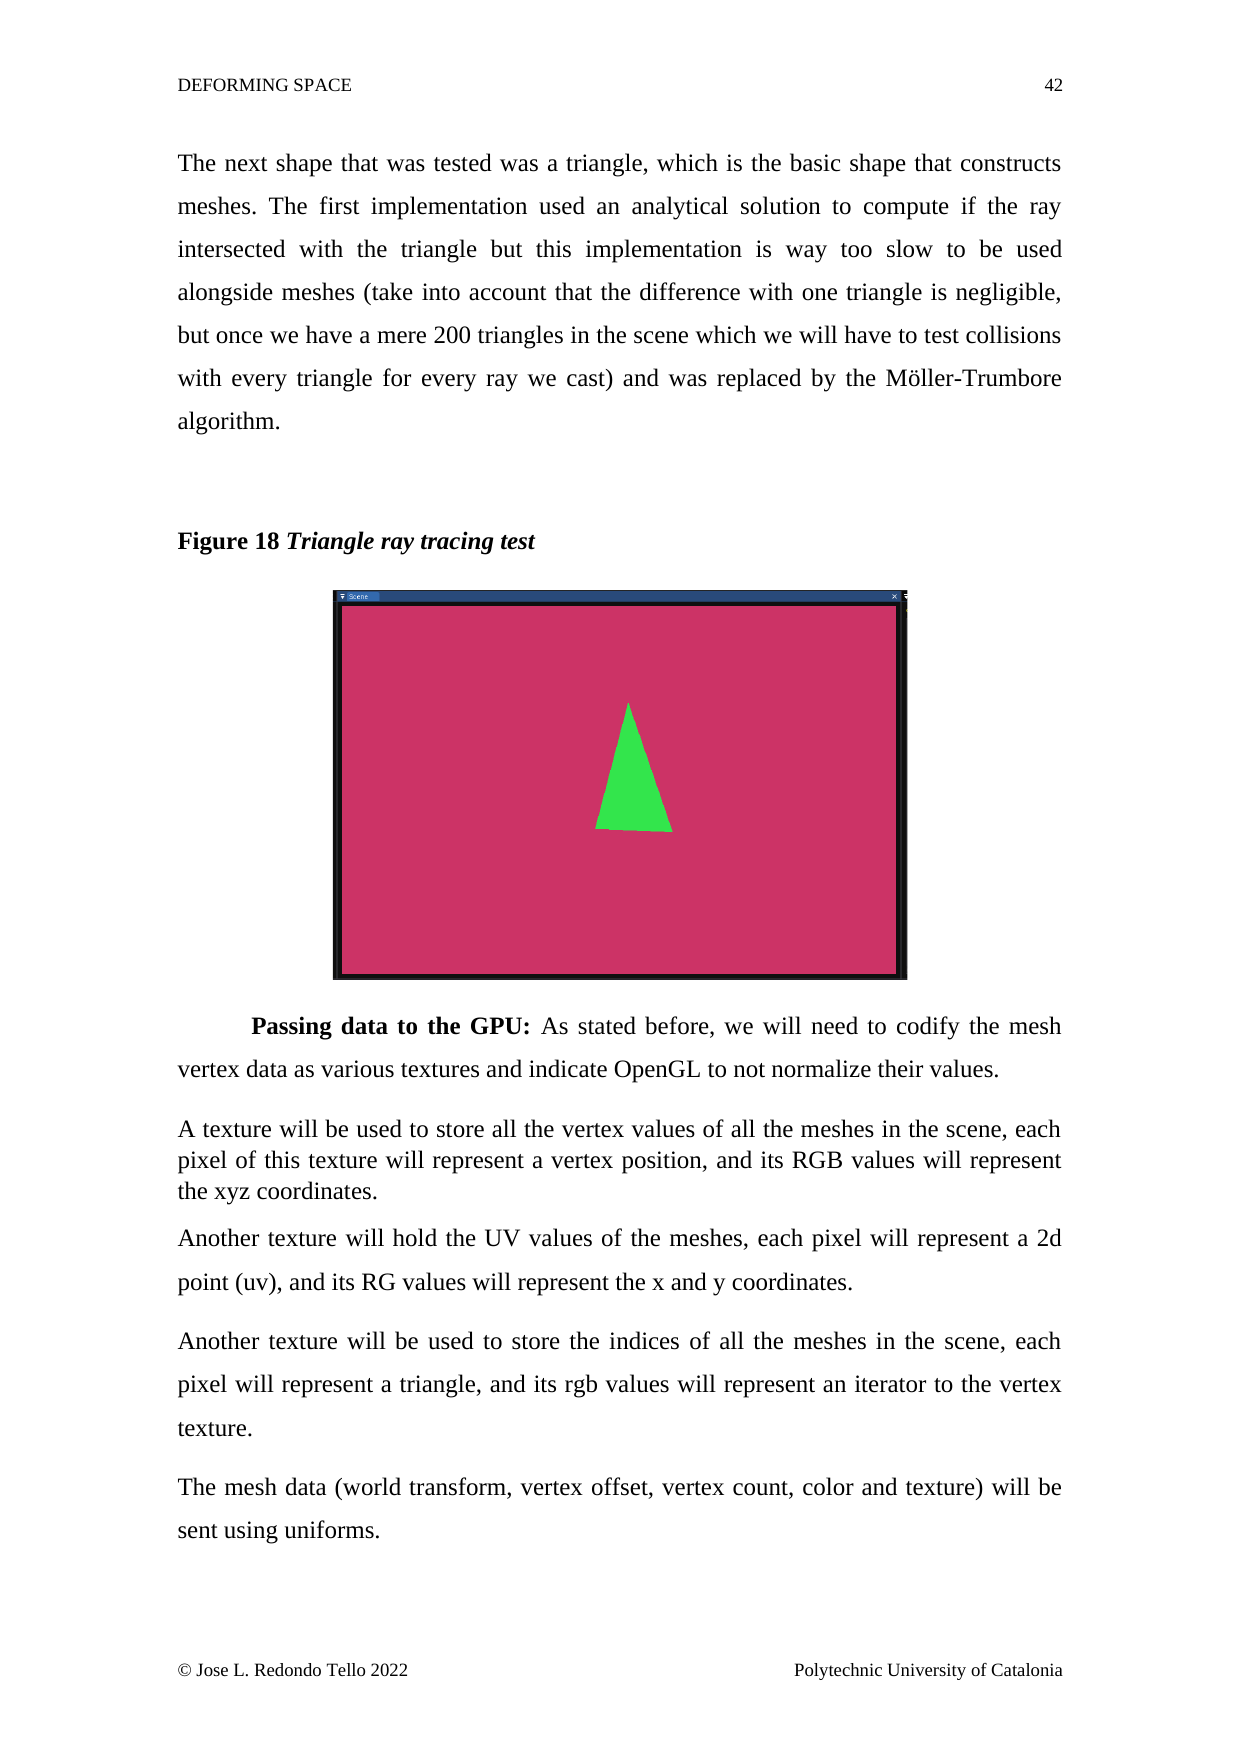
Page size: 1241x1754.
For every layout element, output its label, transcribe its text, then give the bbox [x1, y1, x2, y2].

text The next shape that was tested was a triangle, which is the basic shape that constructs meshes. The first implementation used an analytical solution to compute if the ray intersected with the triangle but this implementation is way too slow to be used alongside meshes (take into account that the difference with one triangle is negligible, but once we have a mere 200 triangles in the scene which we will have to test collisions with every triangle for every ray we cast) and was replaced by the Möller-Trumbore algorithm. [177, 148, 1063, 435]
text Another texture will hold the UV values of the meshes, each pixel will represent a 2d point (uv), and its RG values will represent the x and y coordinates. [177, 1223, 1063, 1295]
text The mesh data (world transform, vertex offset, vertex count, color and texture) will be sent using uniforms. [177, 1472, 1063, 1544]
text Figure 18 Triangle ray tracing test [177, 526, 1063, 555]
picture [332, 590, 908, 980]
text Another texture will be used to store the indices of all the meshes in the scene, each pixel will represent a triangle, and its rgb values will represent an iterator to the vertex texture. [177, 1326, 1063, 1441]
text Passing data to the GPU: As stated before, we will need to codify the mesh vertex data as various textures and indicate OpenGL to not normalize their values. [177, 1011, 1063, 1083]
text A texture will be used to store all the vertex values of all the meshes in the scene, each pixel of this texture will represent a vertex position, and its RGB values will represent the xyz coordinates. [177, 1114, 1063, 1204]
